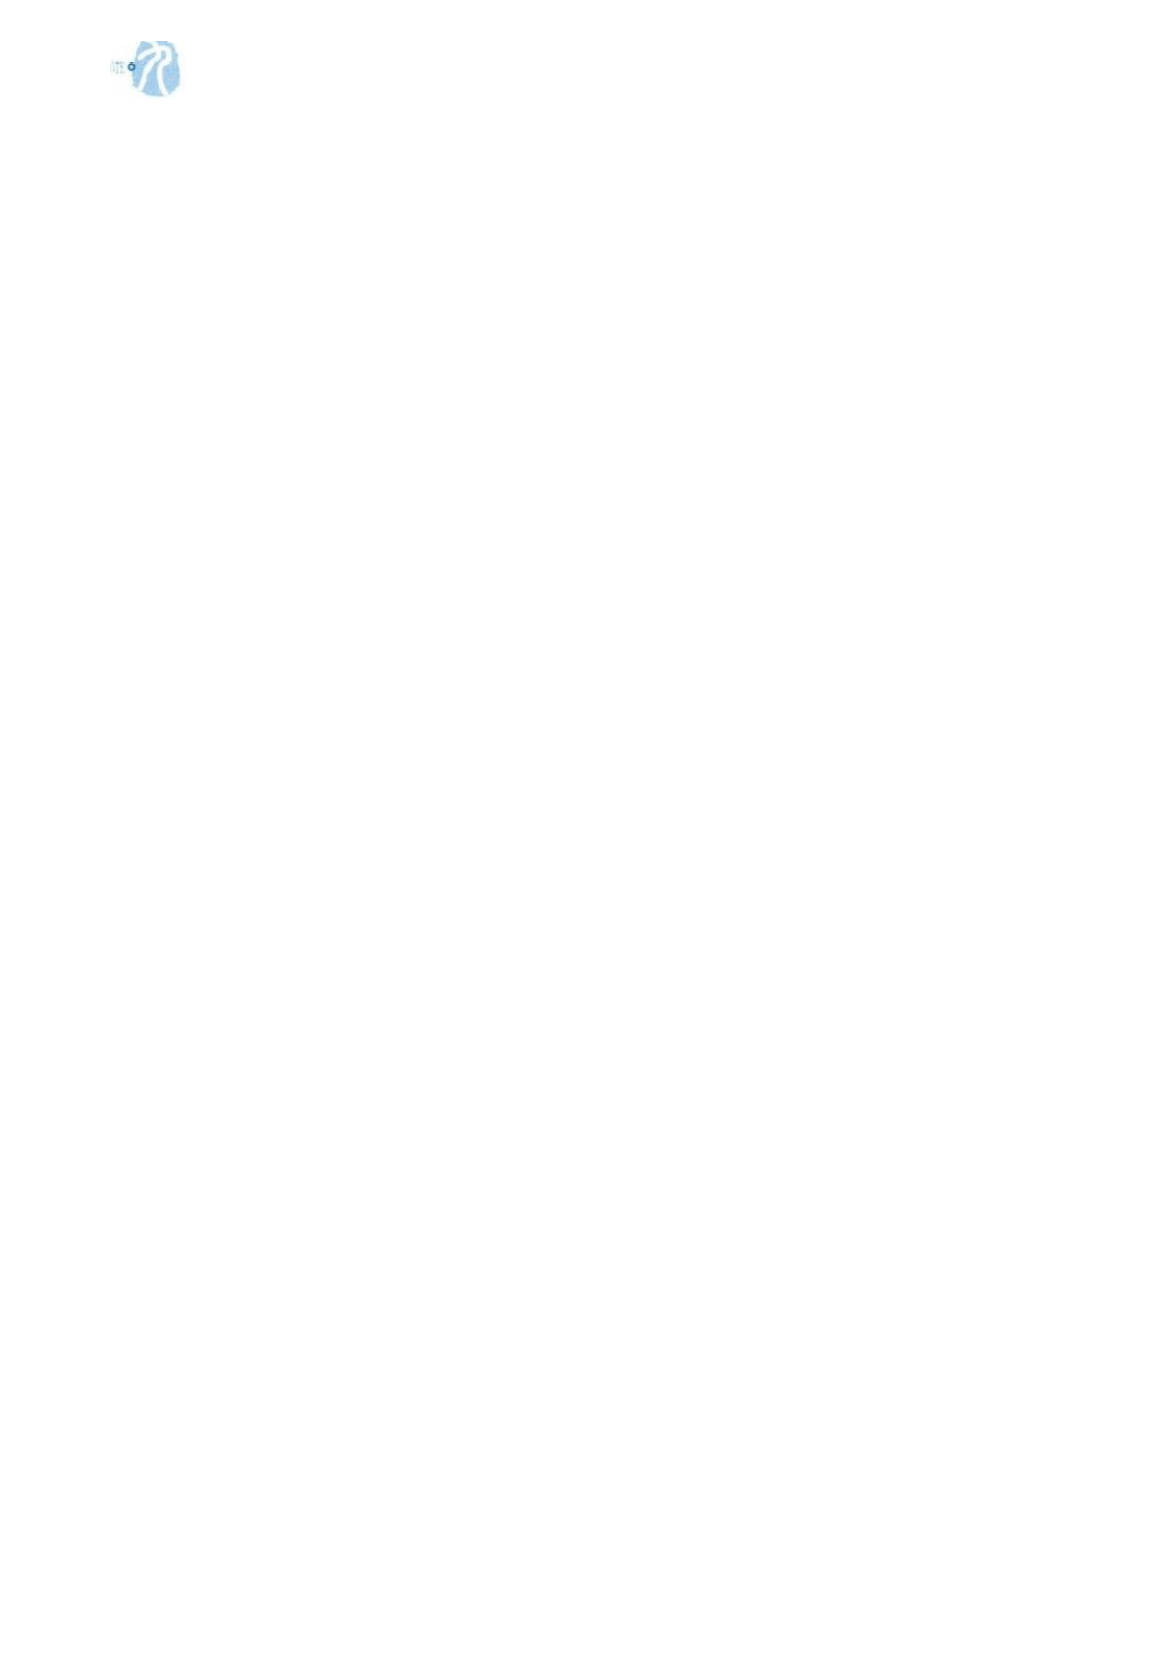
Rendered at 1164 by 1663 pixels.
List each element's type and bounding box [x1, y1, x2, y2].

picture [110, 41, 187, 99]
